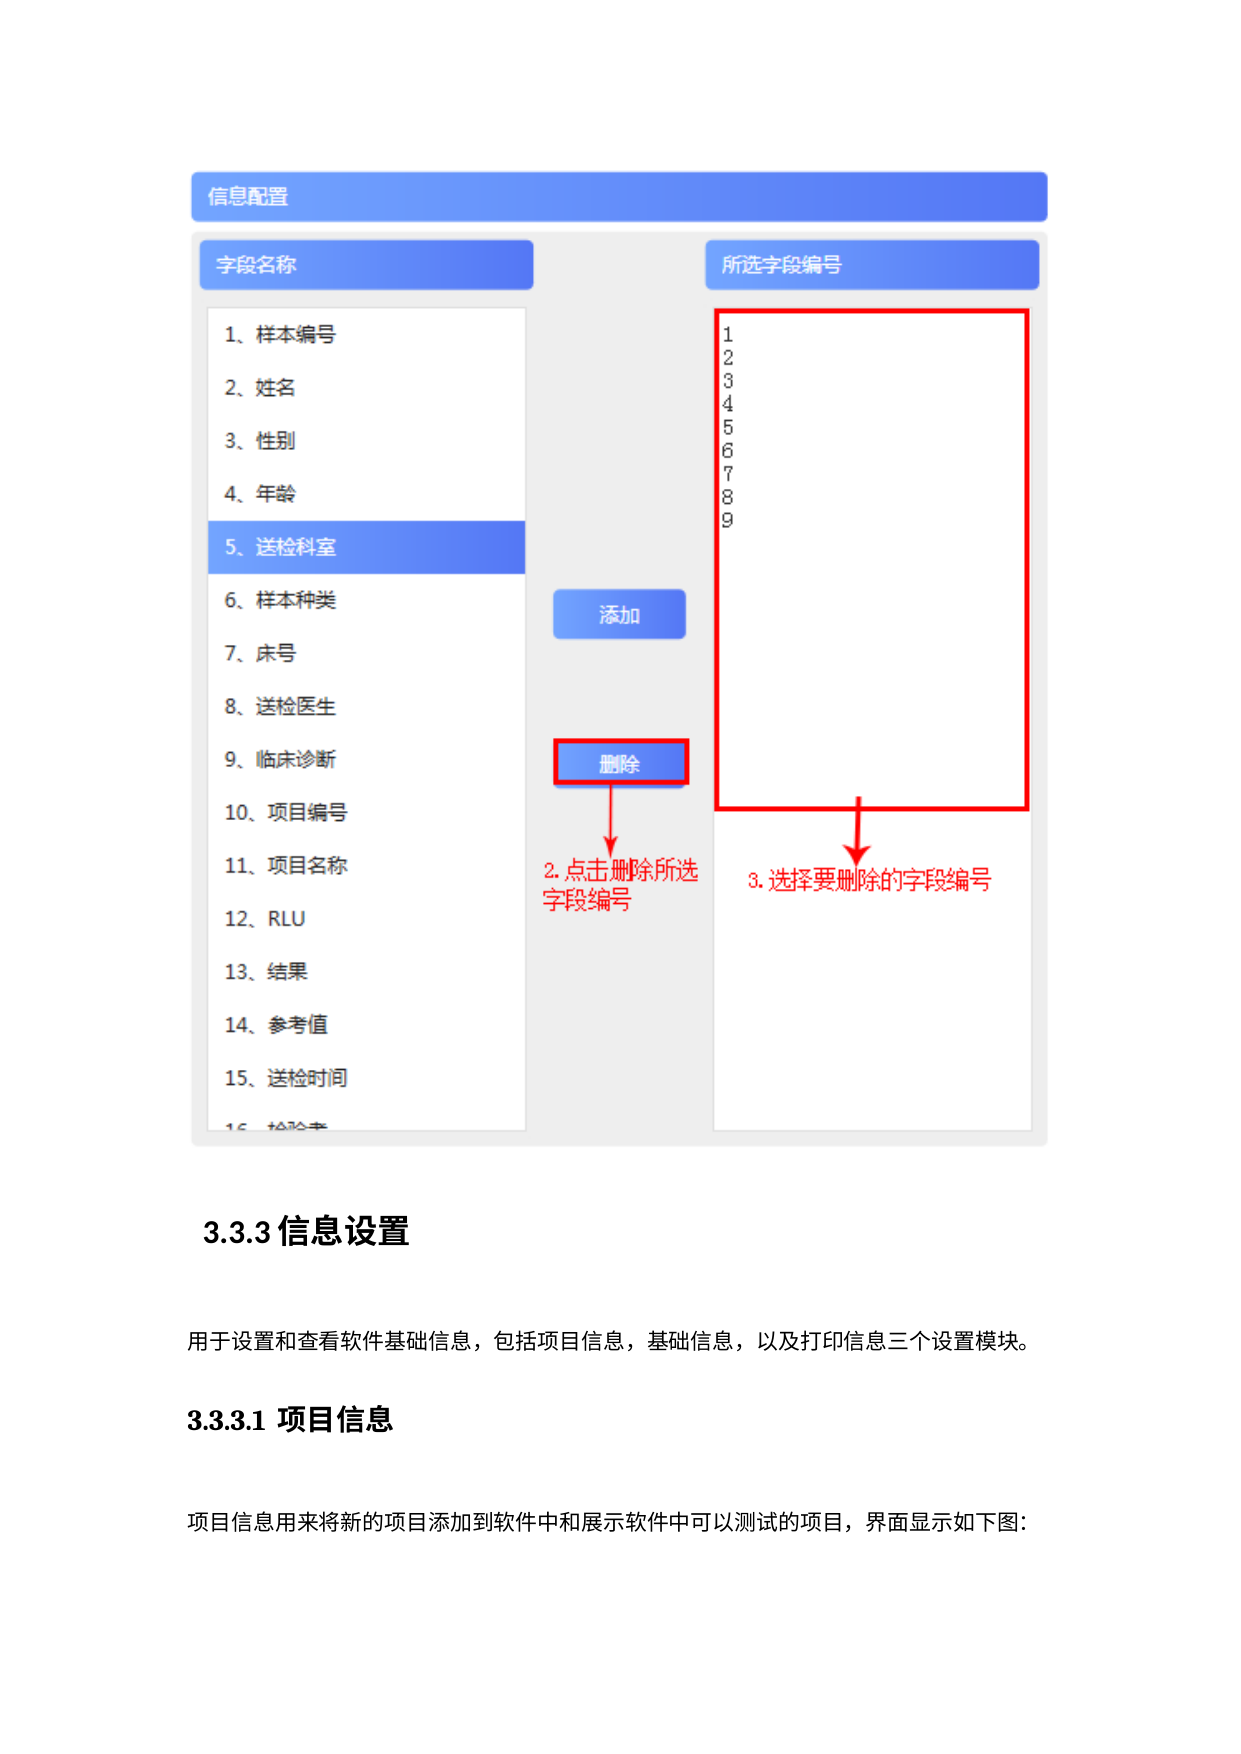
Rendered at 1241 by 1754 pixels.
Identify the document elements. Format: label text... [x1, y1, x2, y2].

picture [187, 162, 1053, 1152]
subtitle 项目信息 [187, 1385, 1053, 1450]
subtitle 信息设置 [202, 1197, 1053, 1262]
text 用于设置和查看软件基础信息，包括项目信息，基础信息，以及打印信息三个设置模块。 [187, 1324, 1053, 1356]
text 项目信息用来将新的项目添加到软件中和展示软件中可以测试的项目，界面显示如下图： [187, 1504, 1053, 1537]
